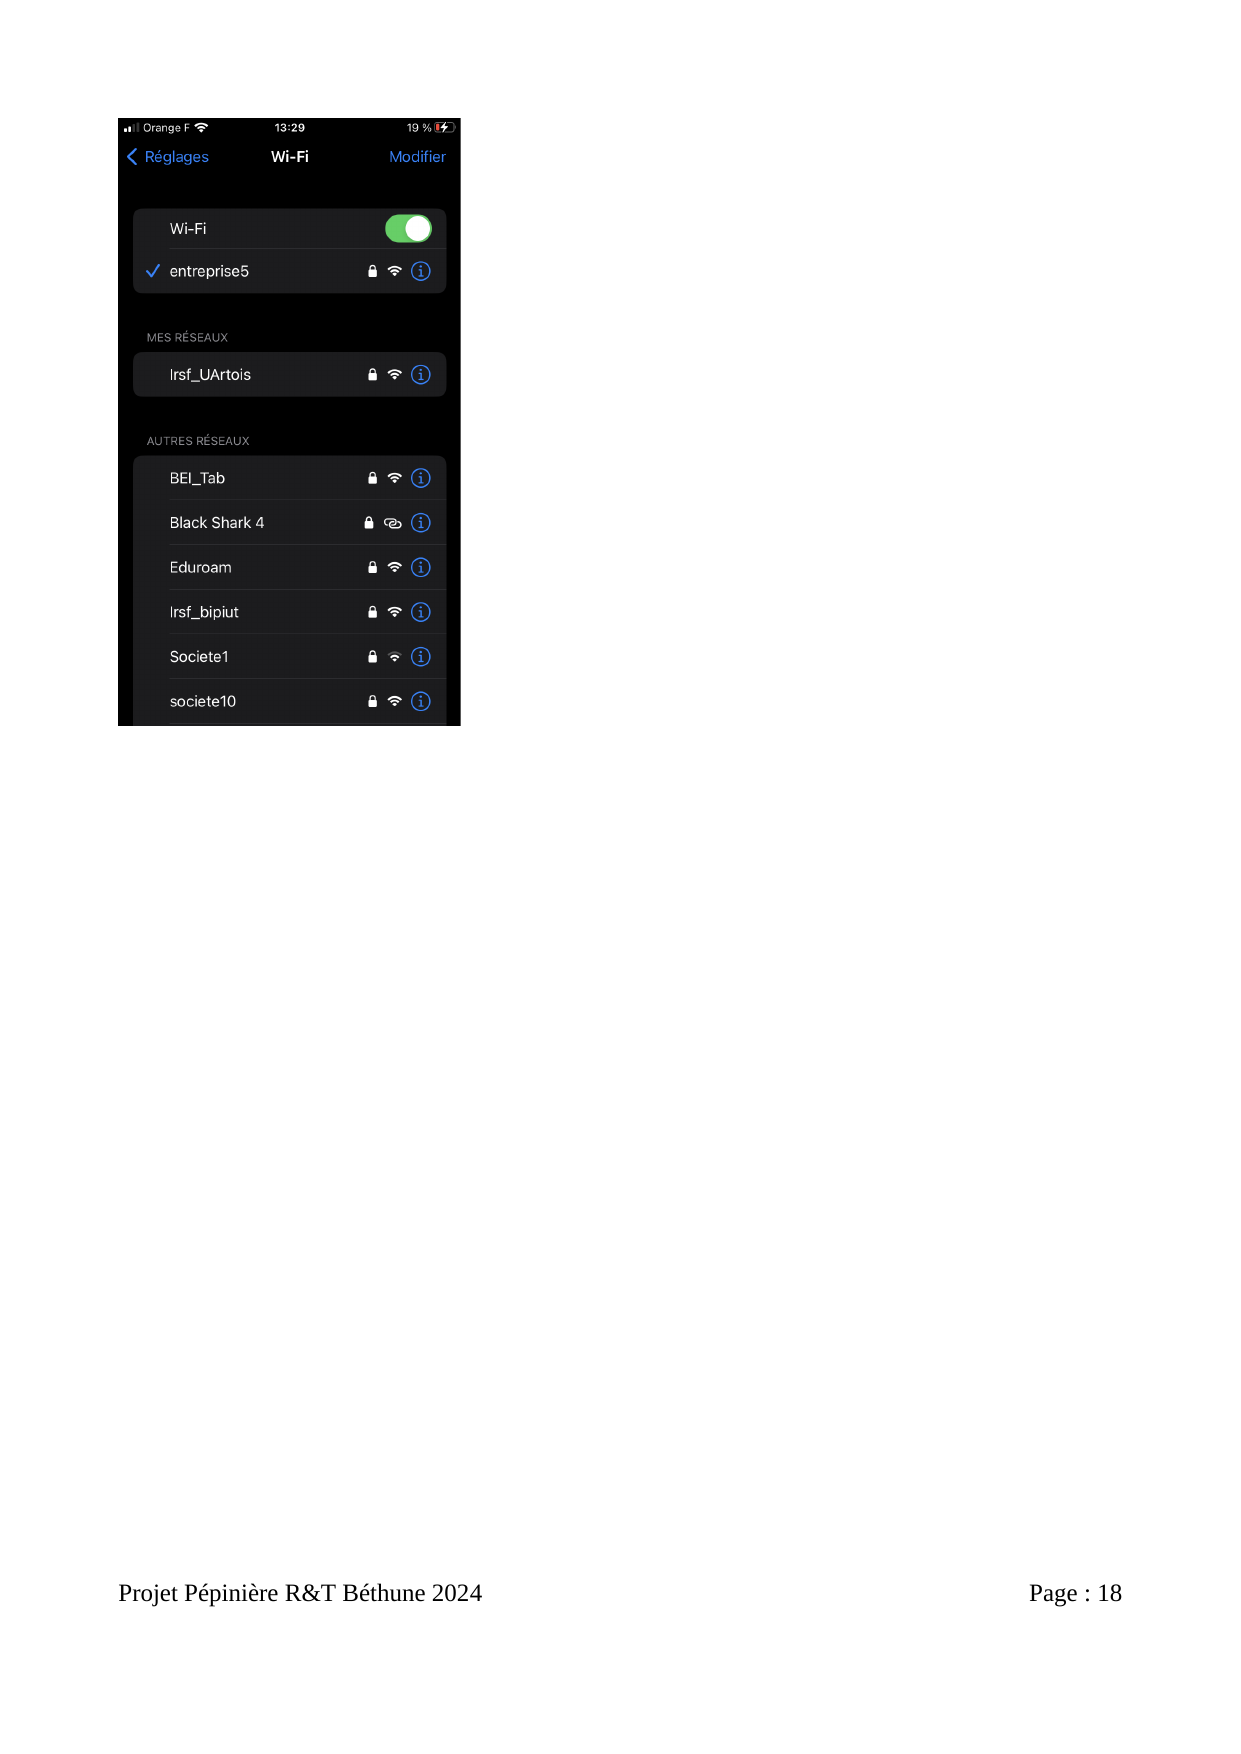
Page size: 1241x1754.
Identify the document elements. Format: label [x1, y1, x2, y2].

picture [118, 118, 461, 726]
